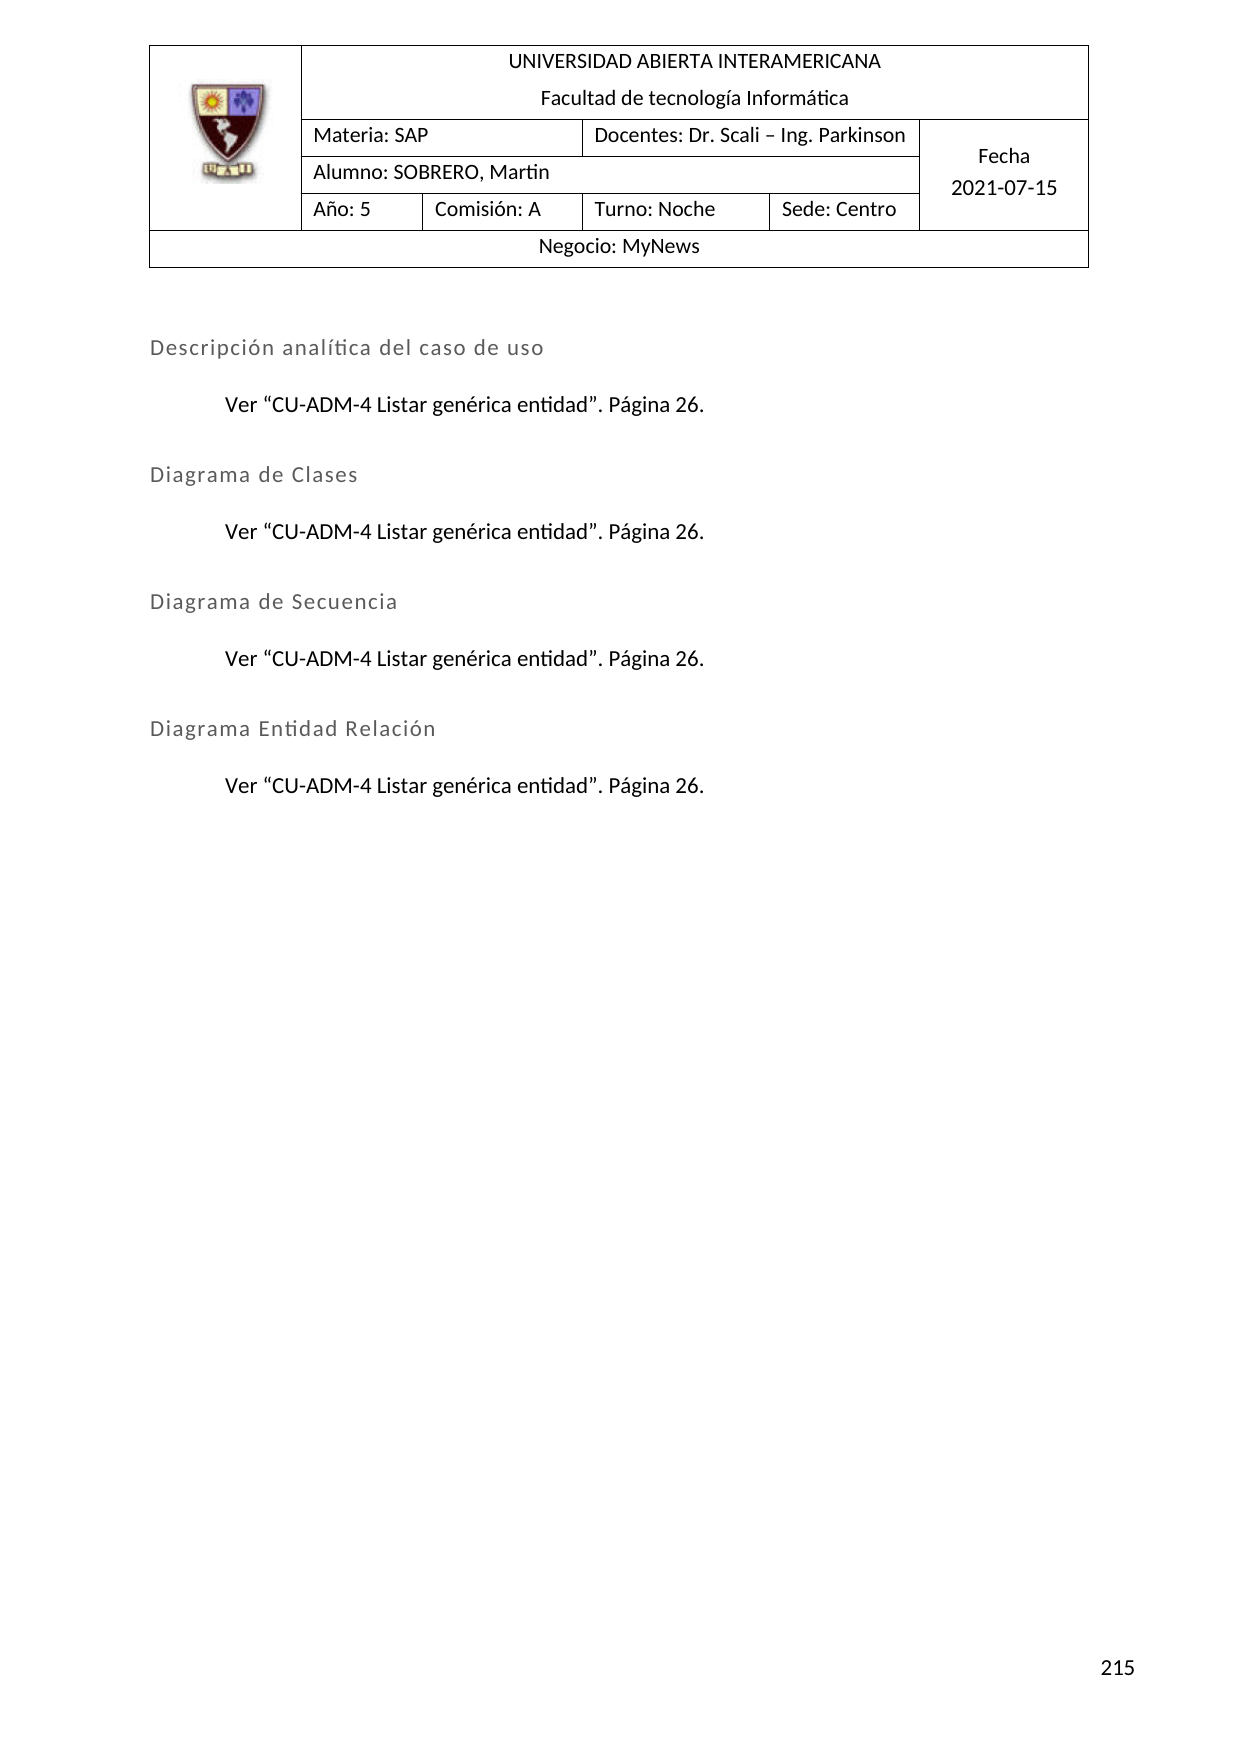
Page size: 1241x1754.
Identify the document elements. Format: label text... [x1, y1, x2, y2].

subtitle Diagrama de Clases [150, 460, 1135, 488]
text Ver “CU-ADM-4 Listar genérica entidad”. Página 26. [150, 391, 1135, 419]
text Ver “CU-ADM-4 Listar genérica entidad”. Página 26. [150, 771, 1135, 799]
subtitle Diagrama de Secuencia [150, 587, 1135, 615]
text Ver “CU-ADM-4 Listar genérica entidad”. Página 26. [150, 644, 1135, 672]
subtitle Diagrama Entidad Relación [150, 714, 1135, 742]
text Ver “CU-ADM-4 Listar genérica entidad”. Página 26. [150, 517, 1135, 546]
subtitle Descripción analítica del caso de uso [150, 333, 1135, 361]
picture [177, 75, 278, 189]
